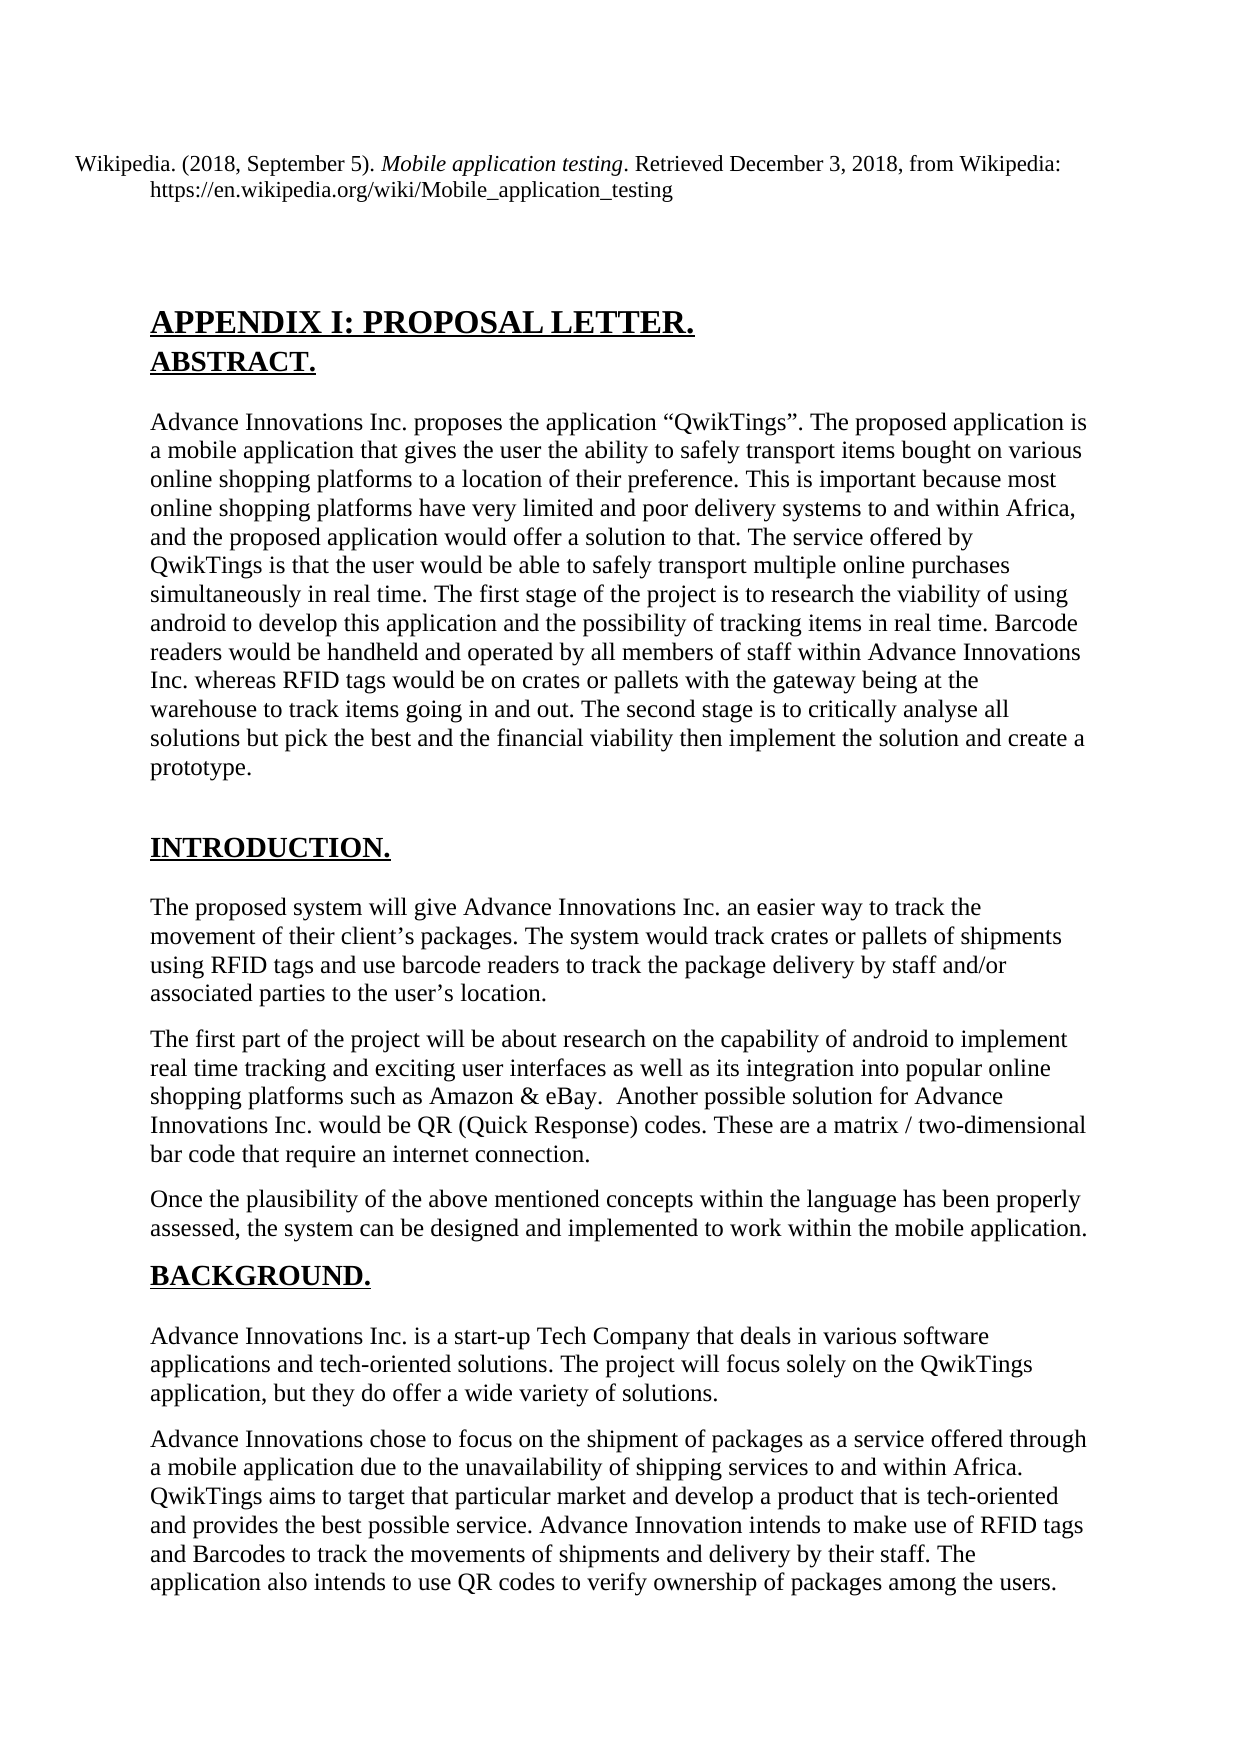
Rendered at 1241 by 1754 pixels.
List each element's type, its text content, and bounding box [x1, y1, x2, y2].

text ABSTRACT. [150, 344, 1090, 378]
text The proposed system will give Advance Innovations Inc. an easier way to track the movement of their client’s packages. The system would track crates or pallets of shipments using RFID tags and use barcode readers to track the package delivery by staff and/or associated parties to the user’s location. [150, 892, 1090, 1007]
text Once the plausibility of the above mentioned concepts within the language has been properly assessed, the system can be designed and implemented to work within the mobile application. [150, 1184, 1090, 1242]
text INTRODUCTION. [150, 830, 1090, 863]
text Advance Innovations Inc. proposes the application “QwikTings”. The proposed application is a mobile application that gives the user the ability to safely transport items bought on various online shopping platforms to a location of their preference. This is important because most online shopping platforms have very limited and poor delivery systems to and within Africa, and the proposed application would offer a solution to that. The service offered by QwikTings is that the user would be able to safely transport multiple online purchases simultaneously in real time. The first stage of the project is to research the viability of using android to develop this application and the possibility of tracking items in real time. Barcode readers would be handheld and operated by all members of staff within Advance Innovations Inc. whereas RFID tags would be on crates or pallets with the gateway being at the warehouse to track items going in and out. The second stage is to critically analyse all solutions but pick the best and the financial viability then implement the solution and create a prototype. [150, 407, 1090, 780]
text Advance Innovations Inc. is a start-up Tech Company that deals in various software applications and tech-oriented solutions. The project will focus solely on the QwikTings application, but they do offer a wide variety of solutions. [150, 1321, 1090, 1407]
text Wikipedia. (2018, September 5). Mobile application testing. Retrieved December 3, 2018, from Wikipedia: https://en.wikipedia.org/wiki/Mobile_application_testing [75, 150, 1090, 203]
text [150, 1424, 1090, 1596]
text APPENDIX I: PROPOSAL LETTER. [150, 302, 1090, 340]
text The first part of the project will be about research on the capability of android to implement real time tracking and exciting user interfaces as well as its integration into popular online shopping platforms such as Amazon & eBay. Another possible solution for Advance Innovations Inc. would be QR (Quick Response) codes. These are a matrix / two-dimensional bar code that require an internet connection. [150, 1024, 1090, 1168]
text BACKGROUND. [150, 1258, 1090, 1292]
